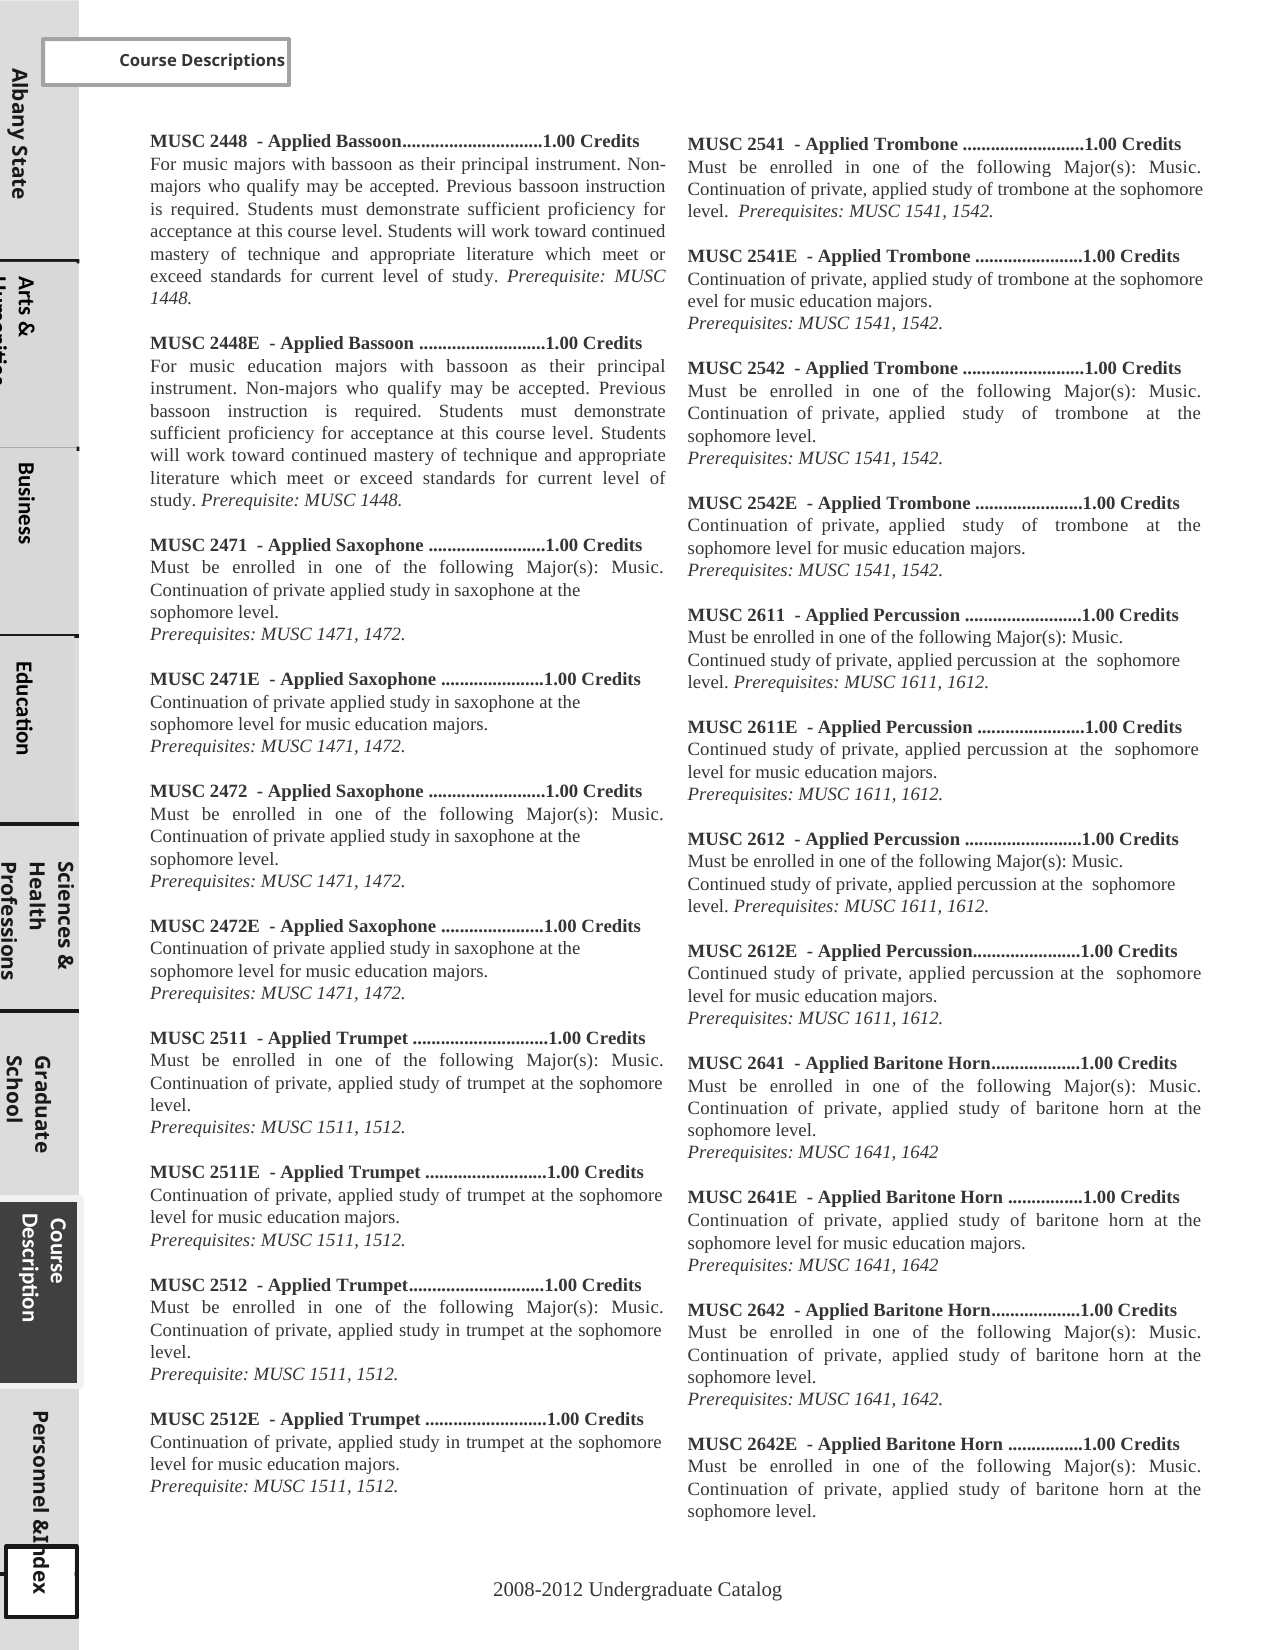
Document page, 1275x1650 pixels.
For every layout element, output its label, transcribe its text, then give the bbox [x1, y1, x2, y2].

text Prerequisites: MUSC 1641, 1642. [687, 1388, 1212, 1410]
text MUSC 2542 - Applied Trombone ..........................1.00 Credits Must be enrolled in one of the following Major(s): Music. Continuation of private, applied study of trombone at the sophomore level. [687, 357, 1203, 446]
text MUSC 2541 - Applied Trombone ..........................1.00 Credits Must be enrolled in one of the following Major(s): Music. Continuation of private, applied study of trombone at the sophomore level. Prerequisites: MUSC 1541, 1542. [687, 133, 1203, 222]
text MUSC 2611 - Applied Percussion .........................1.00 Credits Must be enrolled in one of the following Major(s): Music. Continued study of private, applied percussion at the sophomore level. Prerequisites: MUSC 1611, 1612. [687, 604, 1203, 693]
text Prerequisites: MUSC 1541, 1542. [687, 313, 1212, 334]
text Prerequisites: MUSC 1541, 1542. [687, 447, 1212, 468]
text Prerequisites: MUSC 1611, 1612. [687, 783, 1212, 805]
text Prerequisites: MUSC 1471, 1472. [150, 736, 662, 757]
text Prerequisites: MUSC 1641, 1642 [687, 1254, 1212, 1276]
text Prerequisites: MUSC 1511, 1512. [150, 1229, 662, 1251]
text MUSC 2541E - Applied Trombone .......................1.00 Credits Continuation of private, applied study of trombone at the sophomore evel for music education majors. [687, 245, 1203, 312]
text MUSC 2642 - Applied Baritone Horn...................1.00 Credits Must be enrolled in one of the following Major(s): Music. Continuation of private, applied study of baritone horn at the sophomore level. [687, 1299, 1203, 1387]
text MUSC 2612E - Applied Percussion.......................1.00 Credits Continued study of private, applied percussion at the sophomore level for music education majors. [687, 940, 1203, 1006]
text MUSC 2612 - Applied Percussion .........................1.00 Credits Must be enrolled in one of the following Major(s): Music. Continued study of private, applied percussion at the sophomore level. Prerequisites: MUSC 1611, 1612. [687, 828, 1203, 917]
text MUSC 2512E - Applied Trumpet ..........................1.00 Credits Continuation of private, applied study in trumpet at the sophomore level for music education majors. [150, 1408, 666, 1475]
text Prerequisites: MUSC 1641, 1642 [687, 1142, 1212, 1163]
text MUSC 2512 - Applied Trumpet.............................1.00 Credits Must be enrolled in one of the following Major(s): Music. Continuation of private, applied study in trumpet at the sophomore level. [150, 1274, 666, 1362]
text For music education majors with bassoon as their principal instrument. Non-majors who qualify may be accepted. Previous bassoon instruction is required. Students must demonstrate sufficient proficiency for acceptance at this course level. Students will work toward continued mastery of technique and appropriate literature which meet or exceed standards for current level of study. Prerequisite: MUSC 1448. [150, 355, 666, 511]
text Prerequisites: MUSC 1471, 1472. [150, 870, 662, 891]
text MUSC 2641E - Applied Baritone Horn ................1.00 Credits Continuation of private, applied study of baritone horn at the sophomore level for music education majors. [687, 1186, 1203, 1253]
text Prerequisite: MUSC 1511, 1512. [150, 1476, 662, 1497]
text MUSC 2641 - Applied Baritone Horn...................1.00 Credits Must be enrolled in one of the following Major(s): Music. Continuation of private, applied study of baritone horn at the sophomore level. [687, 1052, 1203, 1141]
text MUSC 2542E - Applied Trombone .......................1.00 Credits Continuation of private, applied study of trombone at the sophomore level for music education majors. [687, 492, 1203, 558]
text MUSC 2471 - Applied Saxophone .........................1.00 Credits Must be enrolled in one of the following Major(s): Music. Continuation of private applied study in saxophone at the sophomore level. [150, 534, 666, 622]
text Prerequisites: MUSC 1611, 1612. [687, 1007, 1212, 1029]
text MUSC 2511 - Applied Trumpet .............................1.00 Credits Must be enrolled in one of the following Major(s): Music. Continuation of private, applied study of trumpet at the sophomore level. [150, 1027, 666, 1116]
text For music majors with bassoon as their principal instrument. Non- majors who qualify may be accepted. Previous bassoon instruction is required. Students must demonstrate sufficient proficiency for acceptance at this course level. Students will work toward continued mastery of technique and appropriate literature which meet or exceed standards for current level of study. Prerequisite: MUSC 1448. [150, 153, 666, 309]
text Prerequisite: MUSC 1511, 1512. [150, 1363, 662, 1385]
text MUSC 2642E - Applied Baritone Horn ................1.00 Credits Must be enrolled in one of the following Major(s): Music. Continuation of private, applied study of baritone horn at the sophomore level. [687, 1433, 1203, 1522]
text MUSC 2448E - Applied Bassoon ...........................1.00 Credits [150, 332, 662, 353]
text Course Descriptions [119, 50, 1212, 70]
text Prerequisites: MUSC 1511, 1512. [150, 1117, 662, 1138]
text MUSC 2511E - Applied Trumpet ..........................1.00 Credits Continuation of private, applied study of trumpet at the sophomore level for music education majors. [150, 1161, 666, 1228]
text MUSC 2471E - Applied Saxophone ......................1.00 Credits Continuation of private applied study in saxophone at the sophomore level for music education majors. [150, 668, 666, 735]
text MUSC 2611E - Applied Percussion .......................1.00 Credits Continued study of private, applied percussion at the sophomore level for music education majors. [687, 716, 1203, 782]
text Prerequisites: MUSC 1471, 1472. [150, 623, 662, 645]
text 2008-2012 Undergraduate Catalog [493, 1577, 1212, 1601]
text MUSC 2472E - Applied Saxophone ......................1.00 Credits Continuation of private applied study in saxophone at the sophomore level for music education majors. [150, 914, 666, 981]
text MUSC 2448 - Applied Bassoon..............................1.00 Credits [150, 130, 662, 152]
text MUSC 2472 - Applied Saxophone .........................1.00 Credits Must be enrolled in one of the following Major(s): Music. Continuation of private applied study in saxophone at the sophomore level. [150, 780, 666, 869]
text Prerequisites: MUSC 1471, 1472. [150, 982, 662, 1004]
text Prerequisites: MUSC 1541, 1542. [687, 559, 1212, 581]
